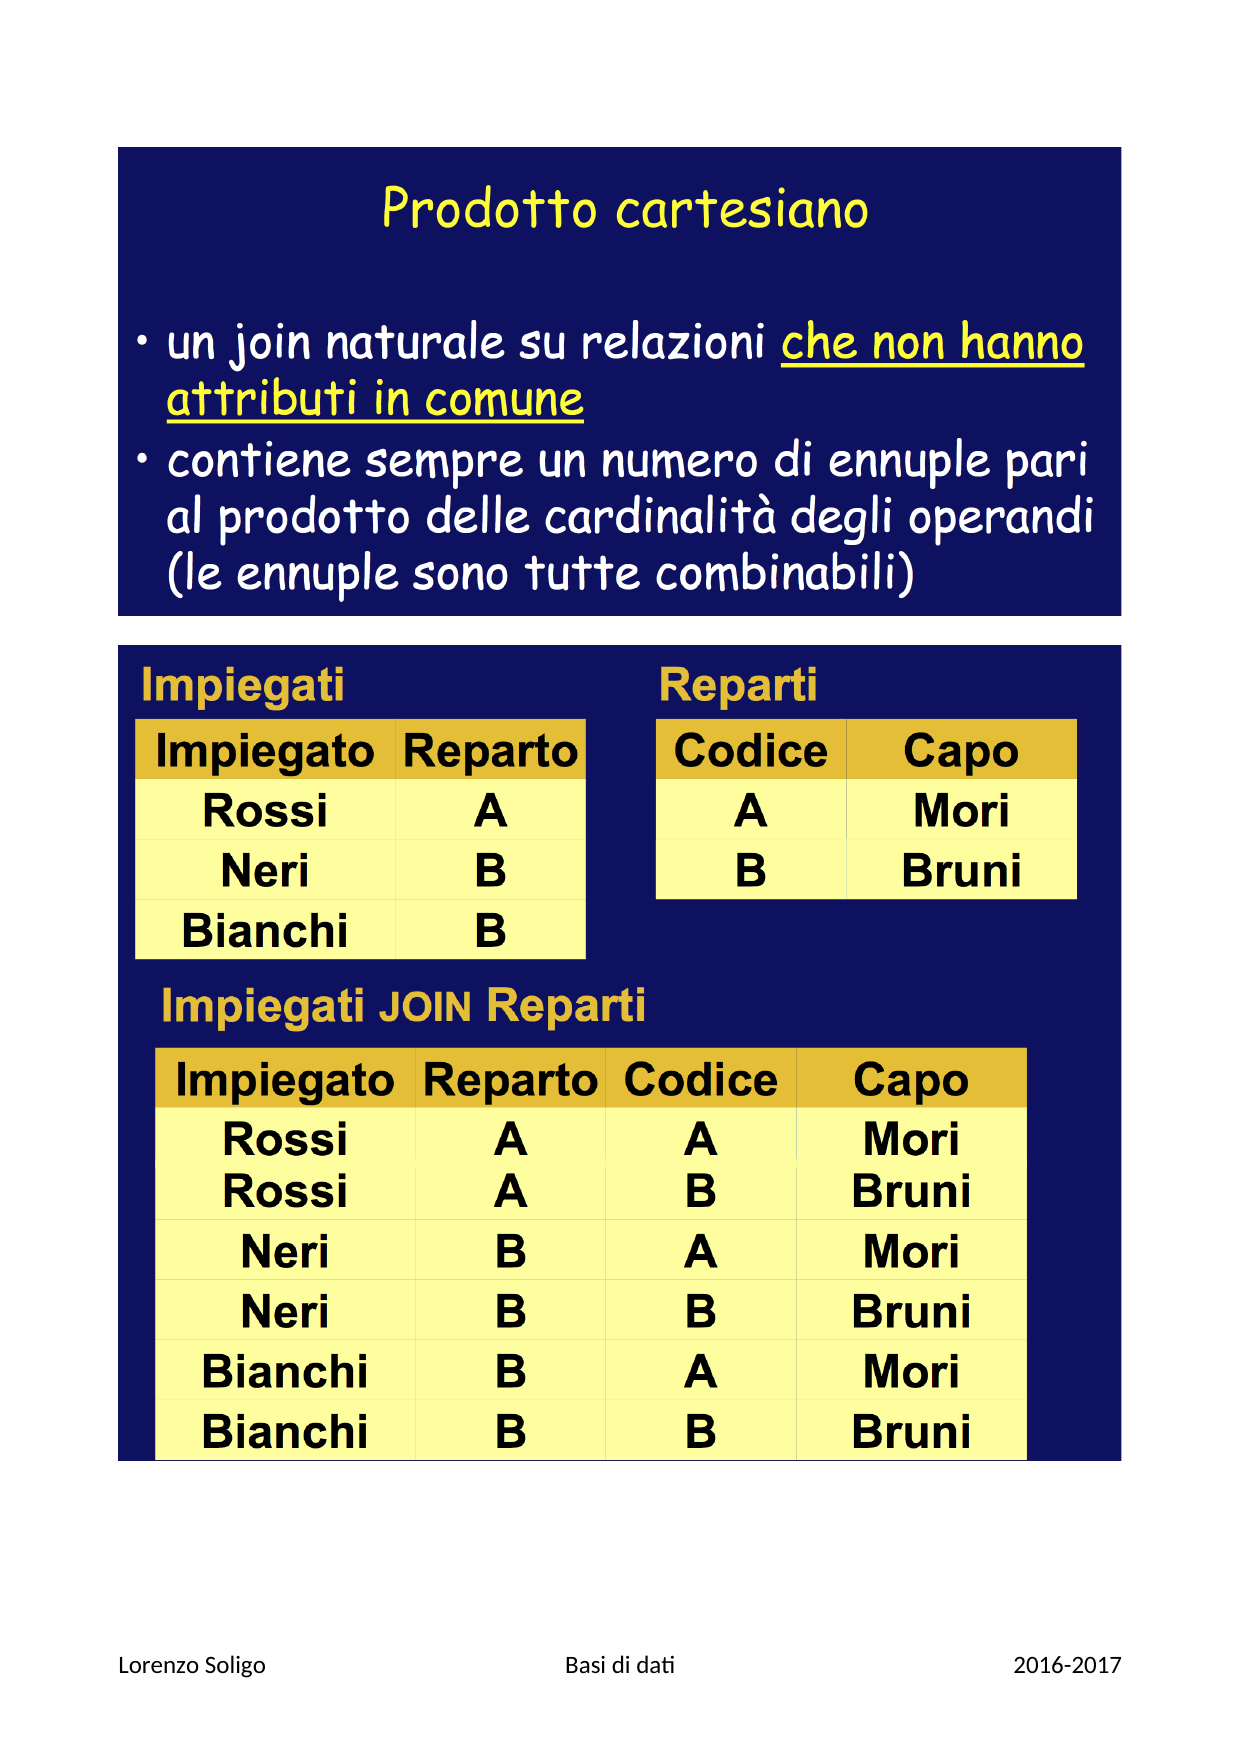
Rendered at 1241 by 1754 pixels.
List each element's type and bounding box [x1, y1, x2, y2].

picture [118, 147, 1122, 616]
picture [118, 645, 1122, 1461]
